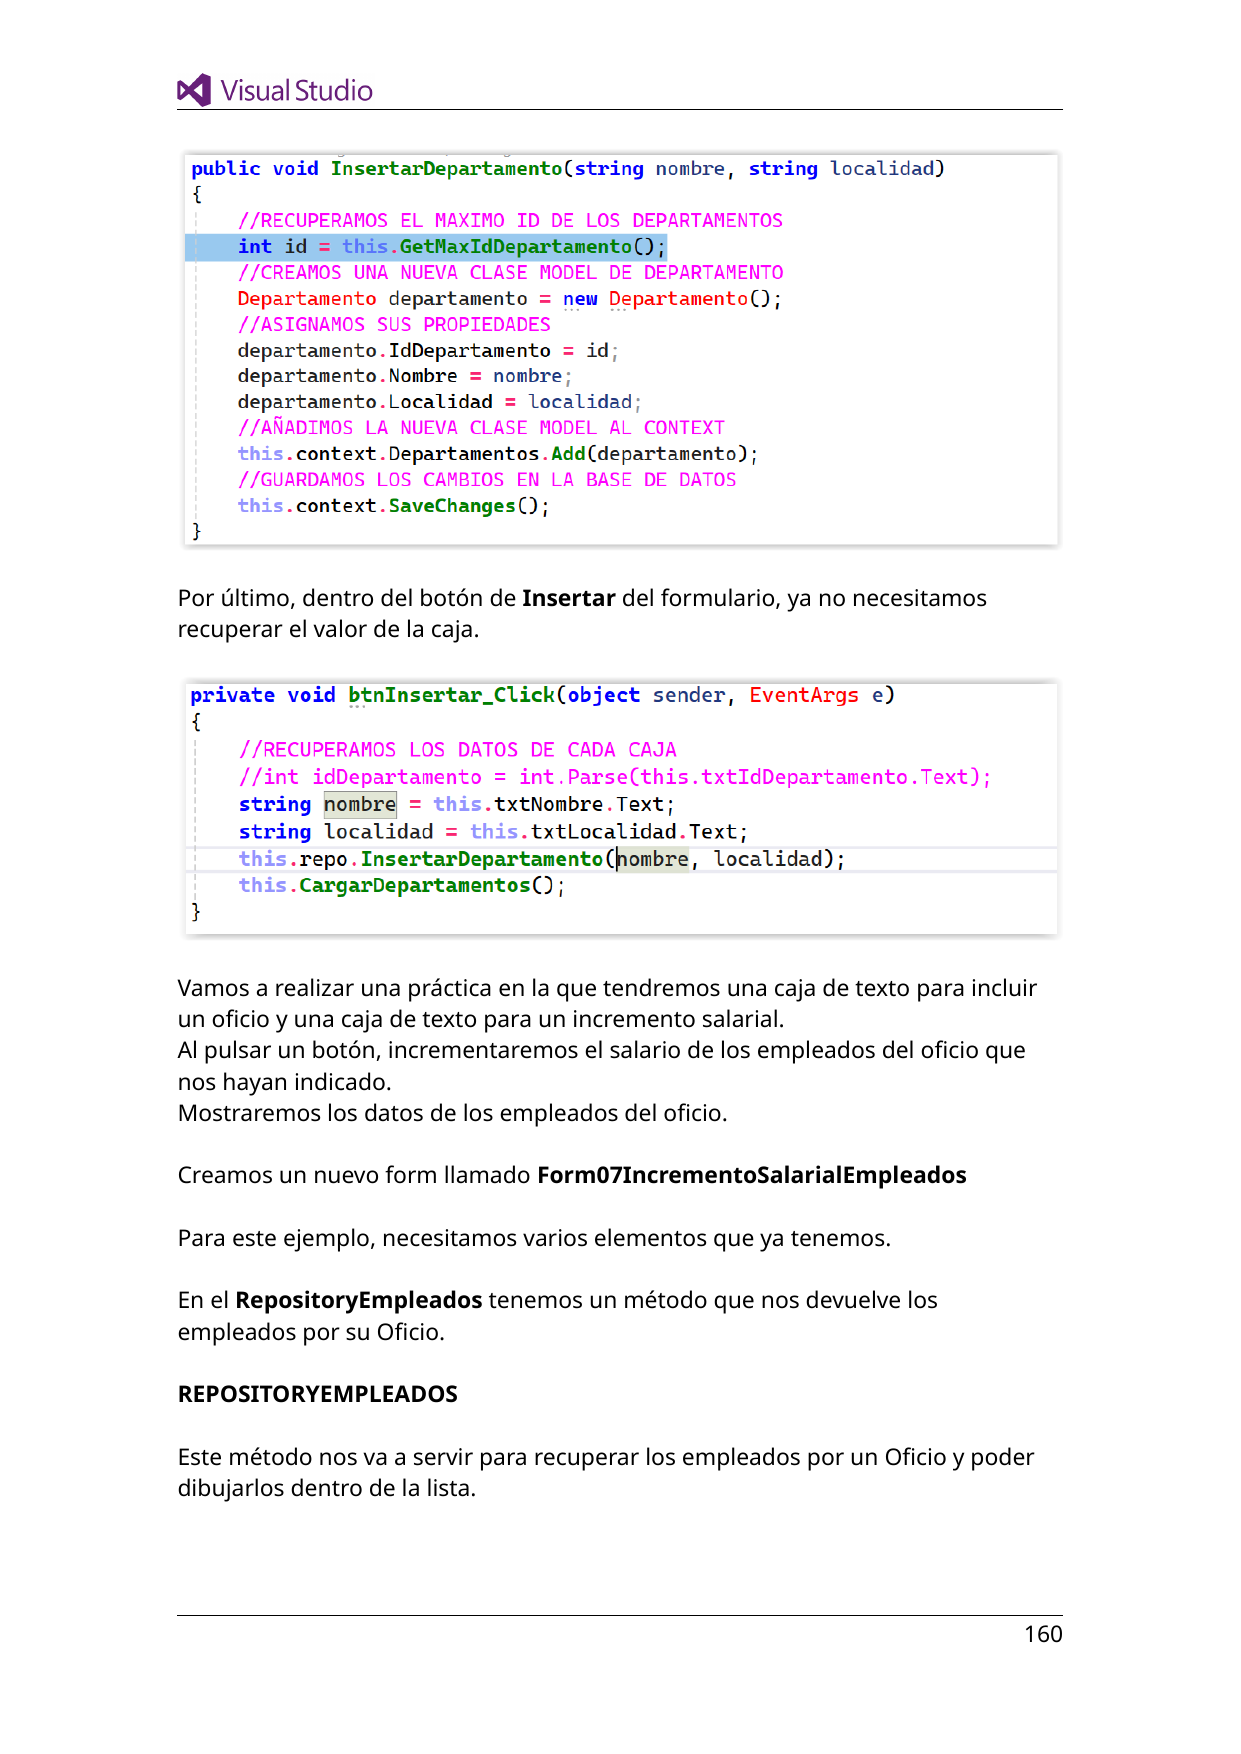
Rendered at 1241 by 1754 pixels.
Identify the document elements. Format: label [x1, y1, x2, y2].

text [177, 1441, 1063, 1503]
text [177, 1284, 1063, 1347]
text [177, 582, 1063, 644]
picture [177, 675, 1063, 941]
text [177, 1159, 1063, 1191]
picture [177, 73, 375, 107]
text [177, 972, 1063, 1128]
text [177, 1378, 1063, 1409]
picture [177, 147, 1063, 551]
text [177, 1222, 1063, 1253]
